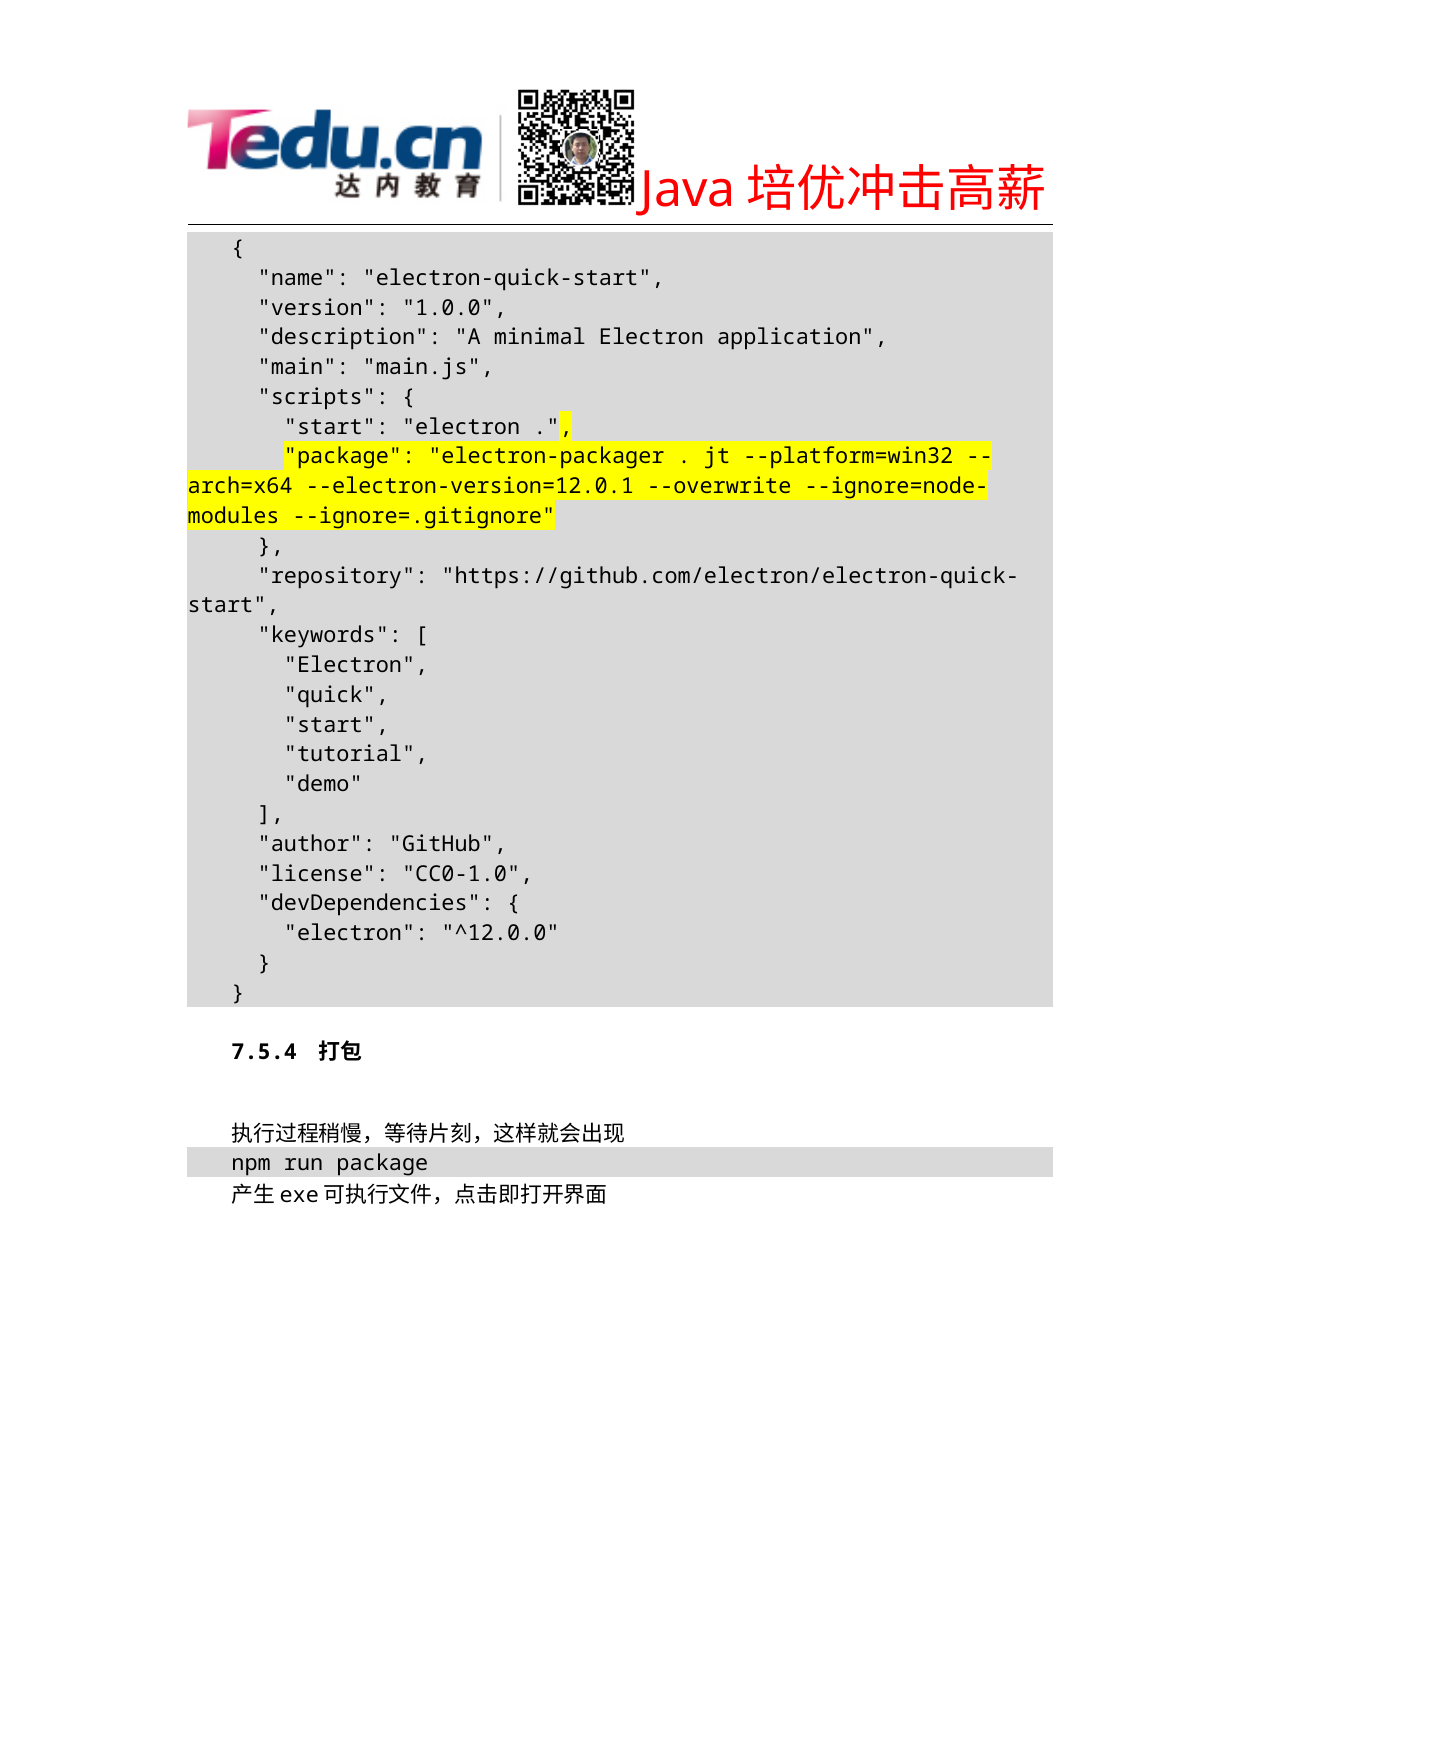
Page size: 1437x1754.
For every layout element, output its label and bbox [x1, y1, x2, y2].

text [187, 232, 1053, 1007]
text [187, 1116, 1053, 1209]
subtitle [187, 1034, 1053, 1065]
picture [187, 103, 507, 207]
picture [516, 88, 636, 207]
